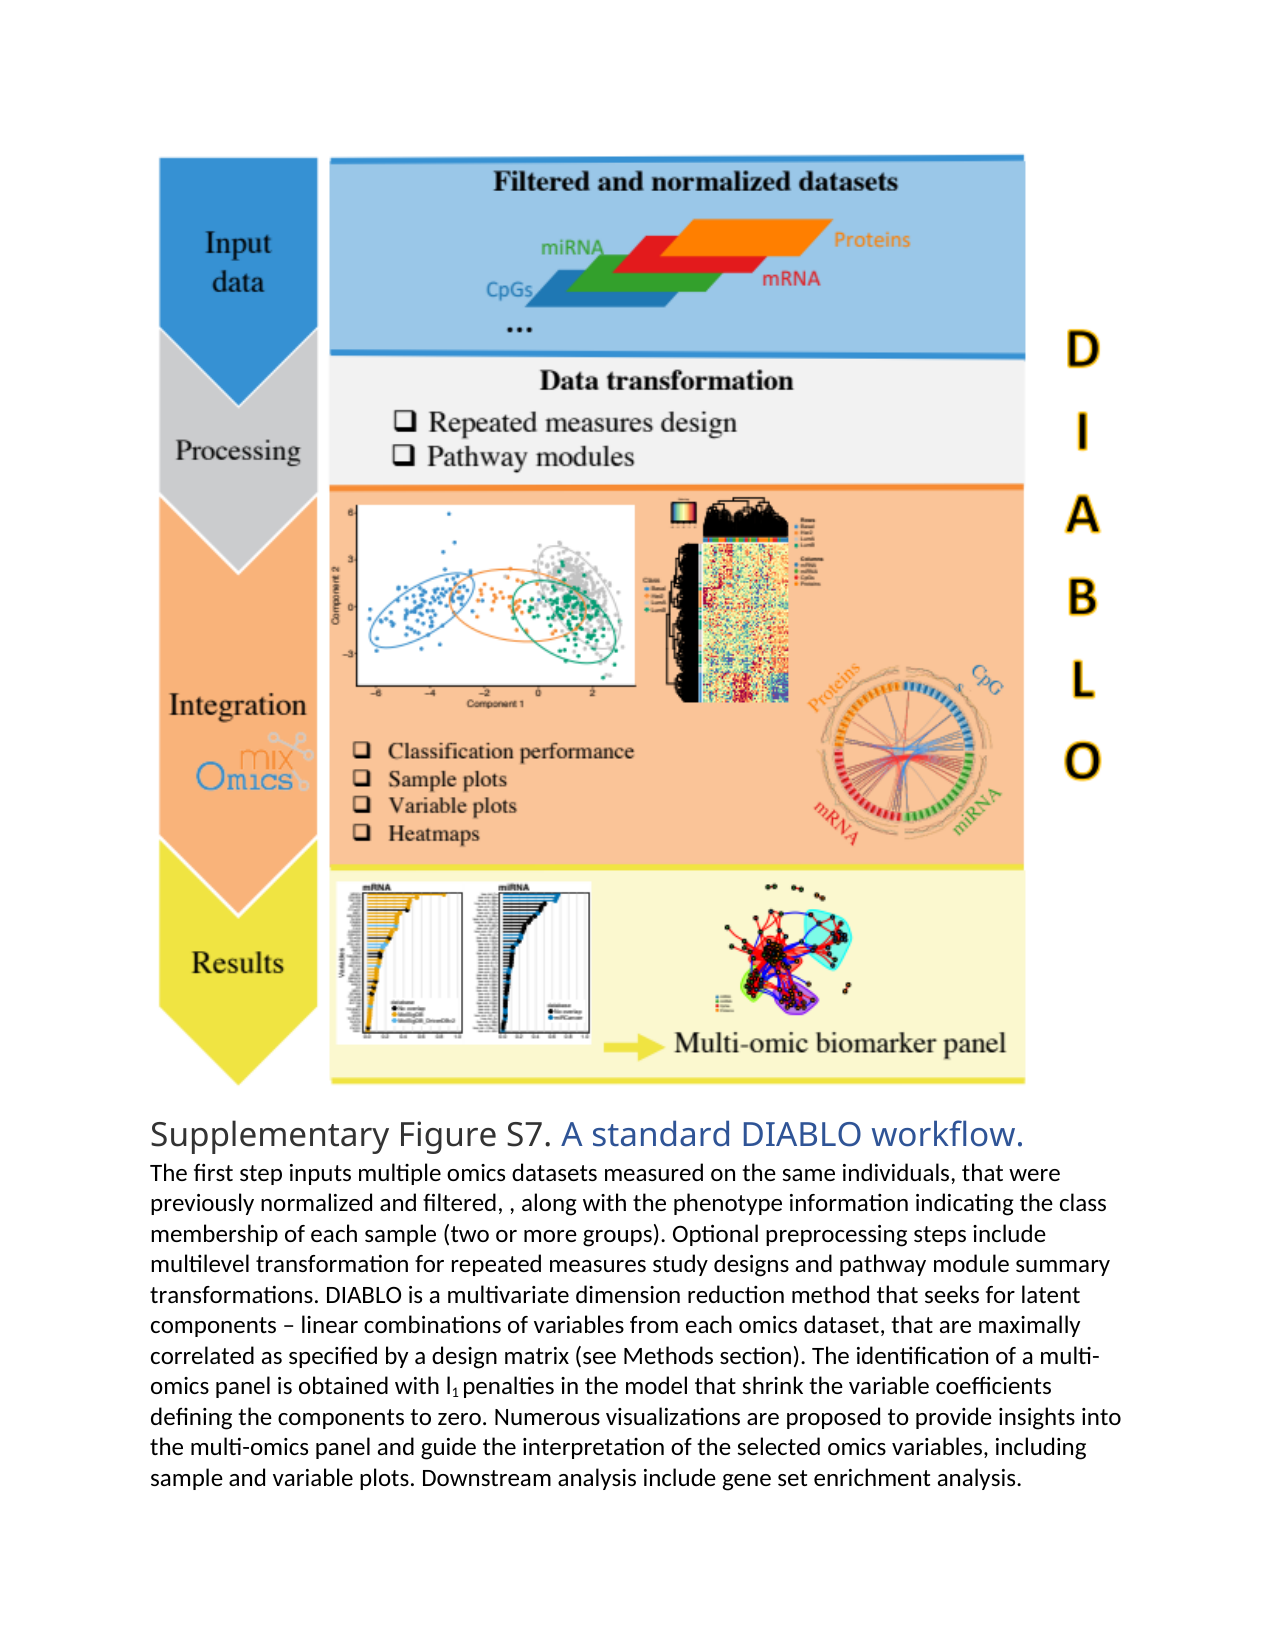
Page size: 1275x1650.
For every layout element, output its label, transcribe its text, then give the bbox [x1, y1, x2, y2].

text The first step inputs multiple omics datasets measured on the same individuals, that were previously normalized and filtered, , along with the phenotype information indicating the class membership of each sample (two or more groups). Optional preprocessing steps include multilevel transformation for repeated measures study designs and pathway module summary transformations. DIABLO is a multivariate dimension reduction method that seeks for latent components – linear combinations of variables from each omics dataset, that are maximally correlated as specified by a design matrix (see Methods section). The identification of a multi-omics panel is obtained with l1 penalties in the model that shrink the variable coefficients defining the components to zero. Numerous visualizations are proposed to provide insights into the multi-omics panel and guide the interpretation of the selected omics variables, including sample and variable plots. Downstream analysis include gene set enrichment analysis. [150, 1157, 1125, 1492]
subtitle Supplementary Figure S7. A standard DIABLO workflow. [150, 1111, 1125, 1157]
